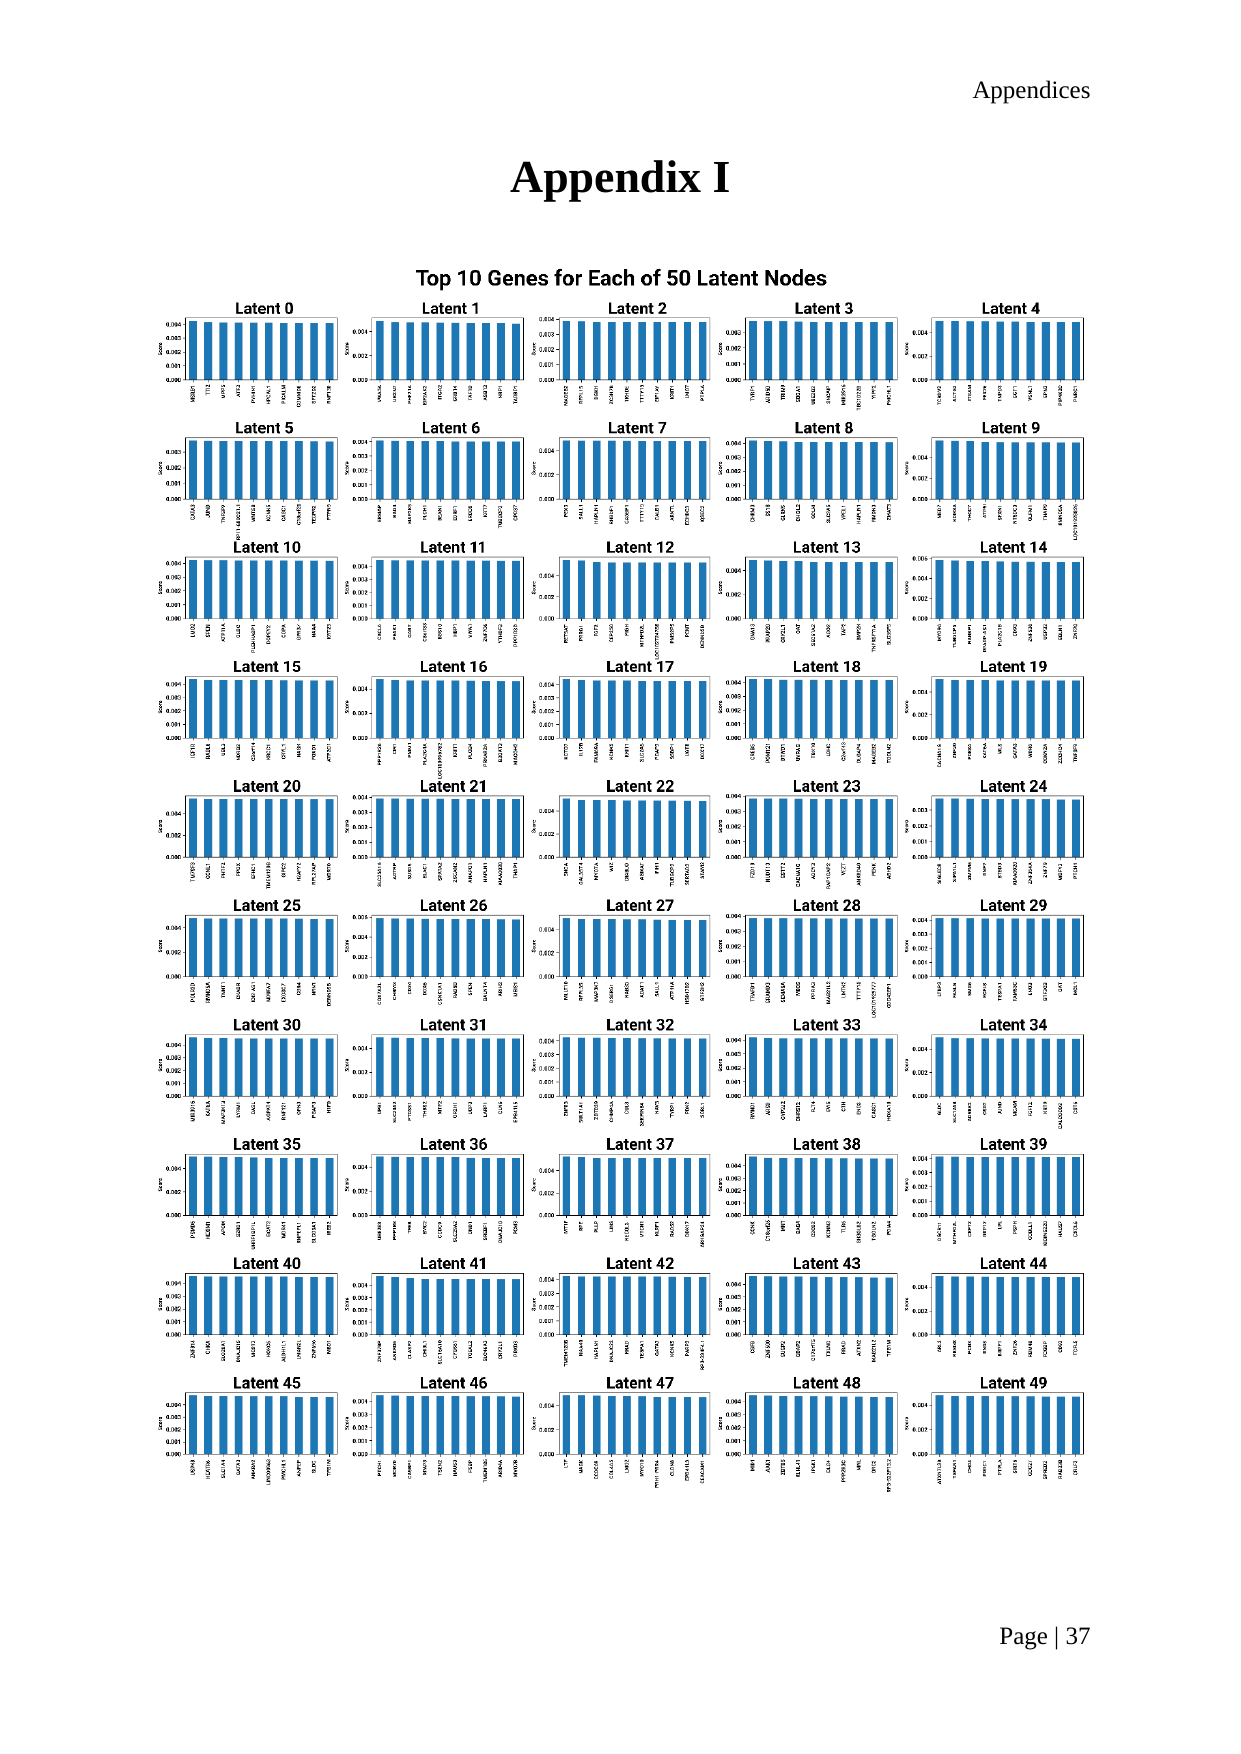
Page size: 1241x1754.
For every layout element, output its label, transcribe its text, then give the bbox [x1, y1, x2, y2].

picture [150, 245, 1091, 1500]
text Appendix I [150, 150, 1090, 203]
